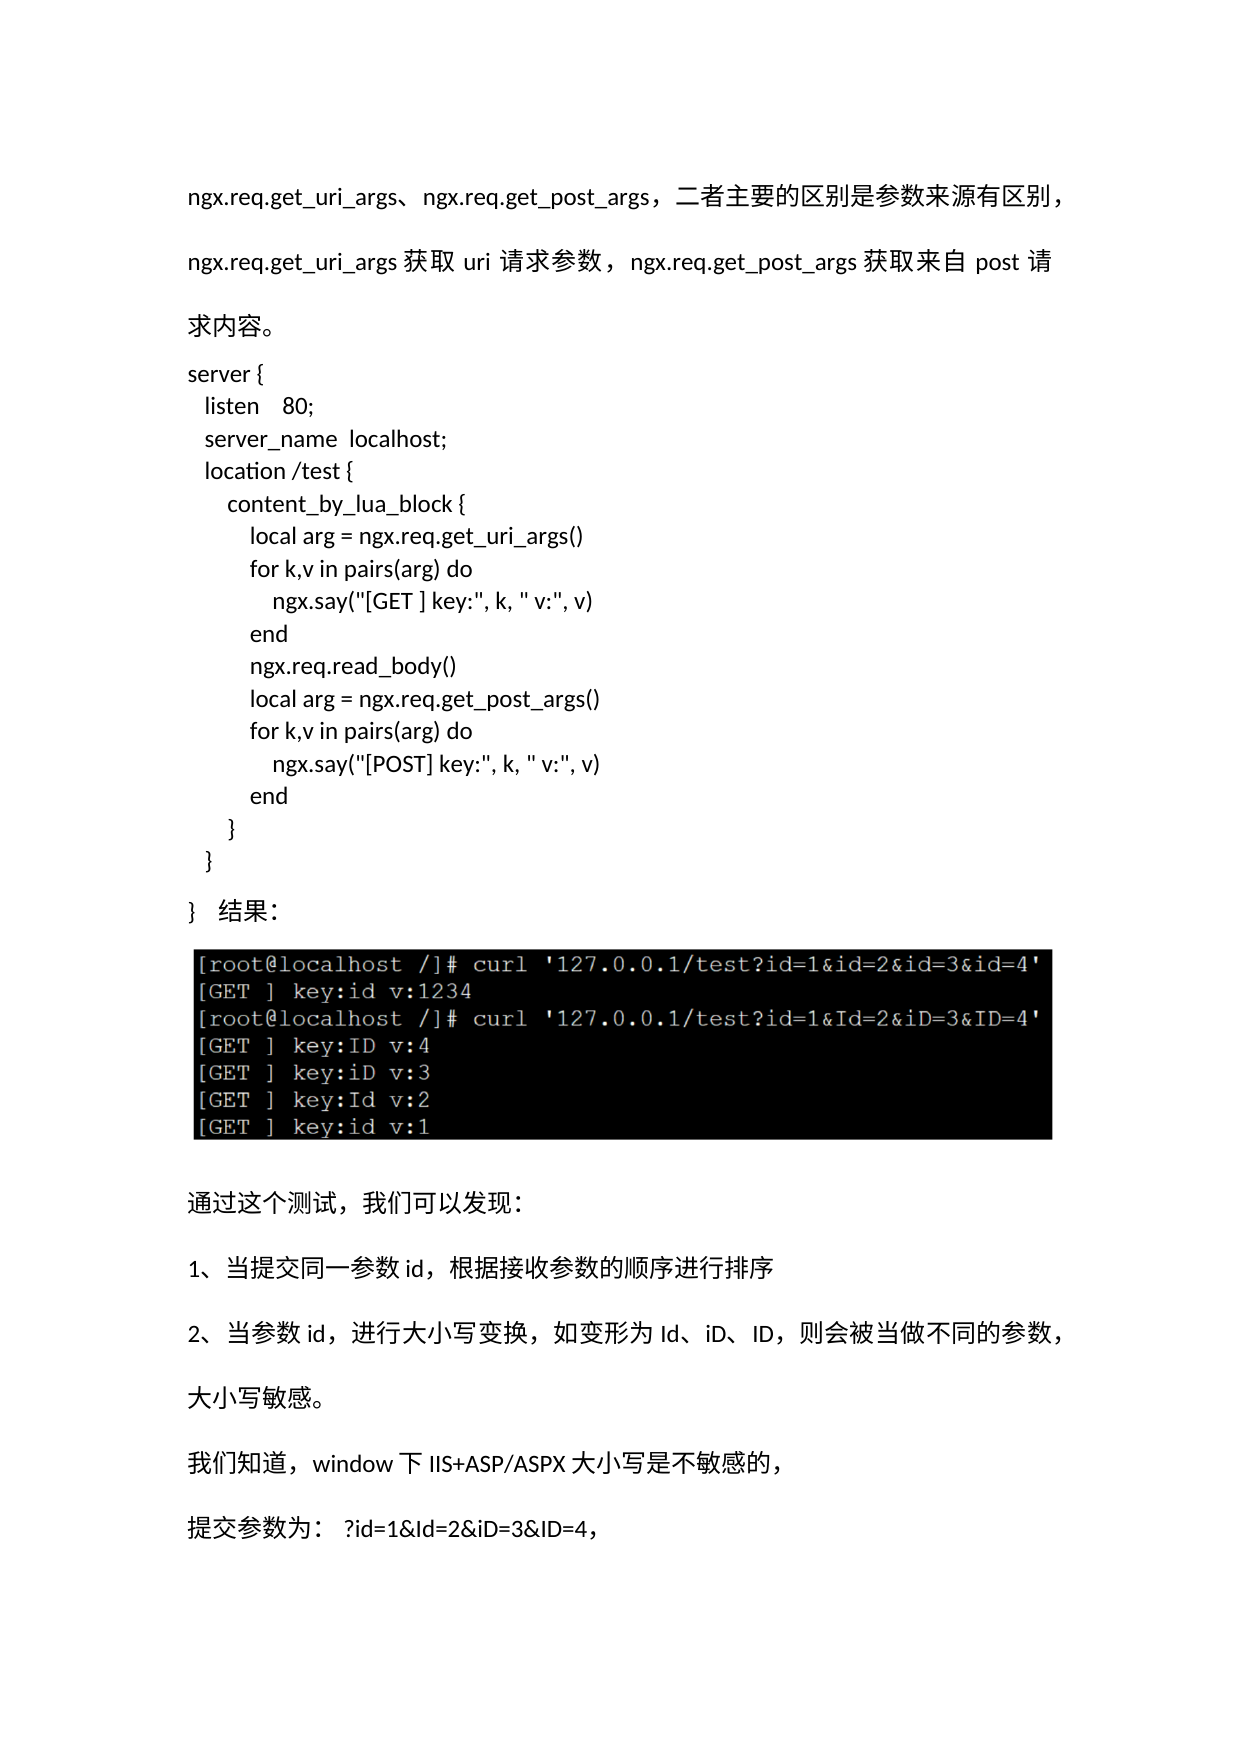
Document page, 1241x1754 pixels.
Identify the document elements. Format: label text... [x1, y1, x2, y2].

list for k,v in pairs(arg) do [187, 714, 1053, 747]
list } [187, 812, 1053, 844]
picture [187, 942, 1053, 1140]
list server { [187, 357, 1053, 389]
list ngx.say("[POST] key:", k, " v:", v) [187, 747, 1053, 779]
list 通过这个测试，我们可以发现： [187, 1169, 1053, 1234]
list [187, 162, 1053, 357]
list } [187, 844, 1053, 877]
list ngx.say("[GET ] key:", k, " v:", v) [187, 584, 1053, 617]
list location /test { [187, 454, 1053, 487]
list ngx.req.read_body() [187, 649, 1053, 682]
list local arg = ngx.req.get_post_args() [187, 682, 1053, 714]
list end [187, 617, 1053, 649]
list 我们知道，window下IIS+ASP/ASPX 大小写是不敏感的， [187, 1429, 1053, 1494]
list 提交参数为： ?id=1&Id=2&iD=3&ID=4， [187, 1494, 1053, 1559]
list content_by_lua_block { [187, 487, 1053, 519]
list listen 80; [187, 389, 1053, 422]
list for k,v in pairs(arg) do [187, 552, 1053, 584]
list end [187, 779, 1053, 812]
list server_name localhost; [187, 422, 1053, 454]
list 1、当提交同一参数id，根据接收参数的顺序进行排序 [187, 1234, 1053, 1299]
list local arg = ngx.req.get_uri_args() [187, 519, 1053, 552]
list } 结果： [187, 877, 1053, 942]
list 2、当参数id，进行大小写变换，如变形为Id、iD、ID，则会被当做不同的参数，大小写敏感。 [187, 1299, 1053, 1429]
